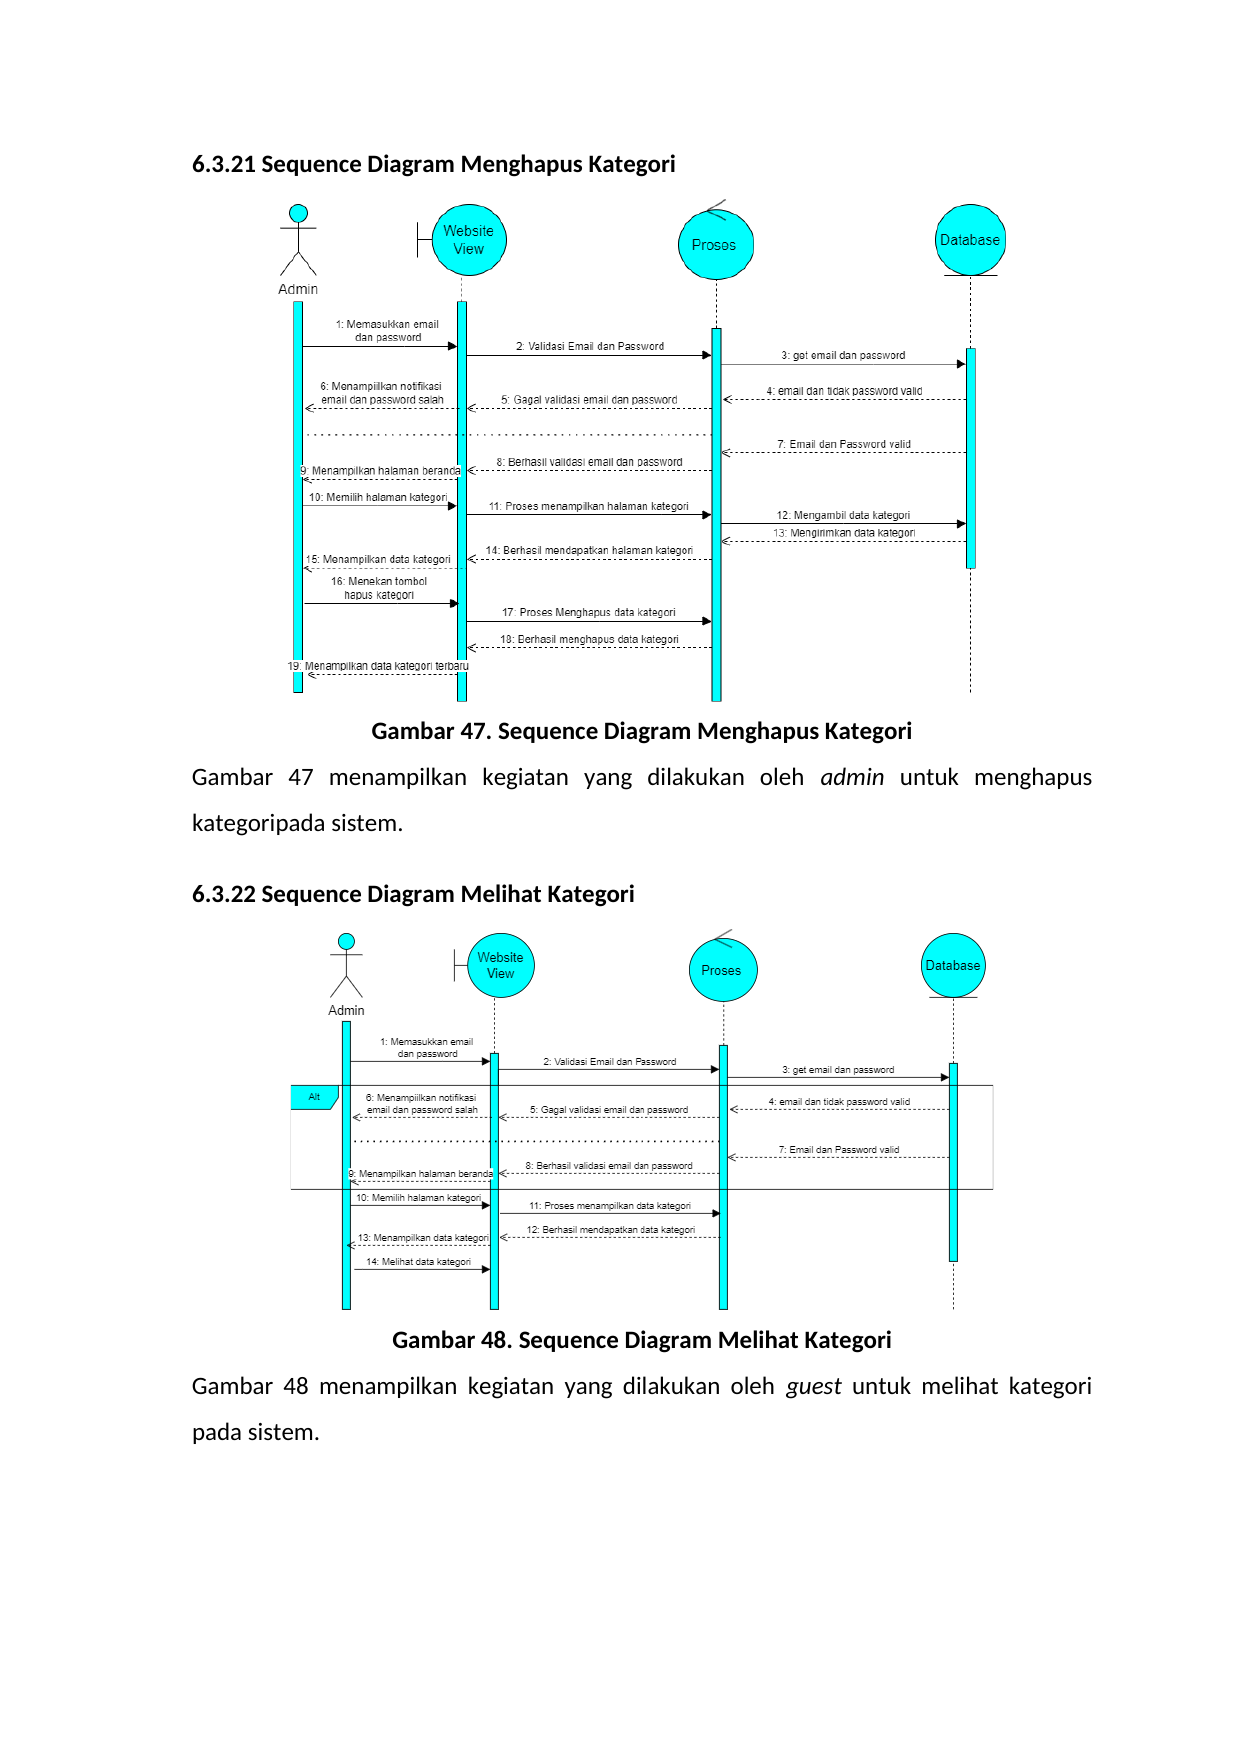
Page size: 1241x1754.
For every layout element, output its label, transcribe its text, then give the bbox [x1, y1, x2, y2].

picture [278, 199, 1006, 702]
picture [290, 929, 994, 1311]
text Gambar 48 menampilkan kegiatan yang dilakukan oleh guest untuk melihat kategori pada sistem. [192, 1370, 1092, 1447]
subtitle 6.3.21 Sequence Diagram Menghapus Kategori [192, 148, 1092, 178]
text Gambar 47 menampilkan kegiatan yang dilakukan oleh admin untuk menghapus kategoripada sistem. [192, 761, 1092, 837]
subtitle 6.3.22 Sequence Diagram Melihat Kategori [192, 878, 1092, 908]
text Gambar 48. Sequence Diagram Melihat Kategori [192, 1324, 1092, 1355]
text Gambar 47. Sequence Diagram Menghapus Kategori [192, 716, 1092, 746]
